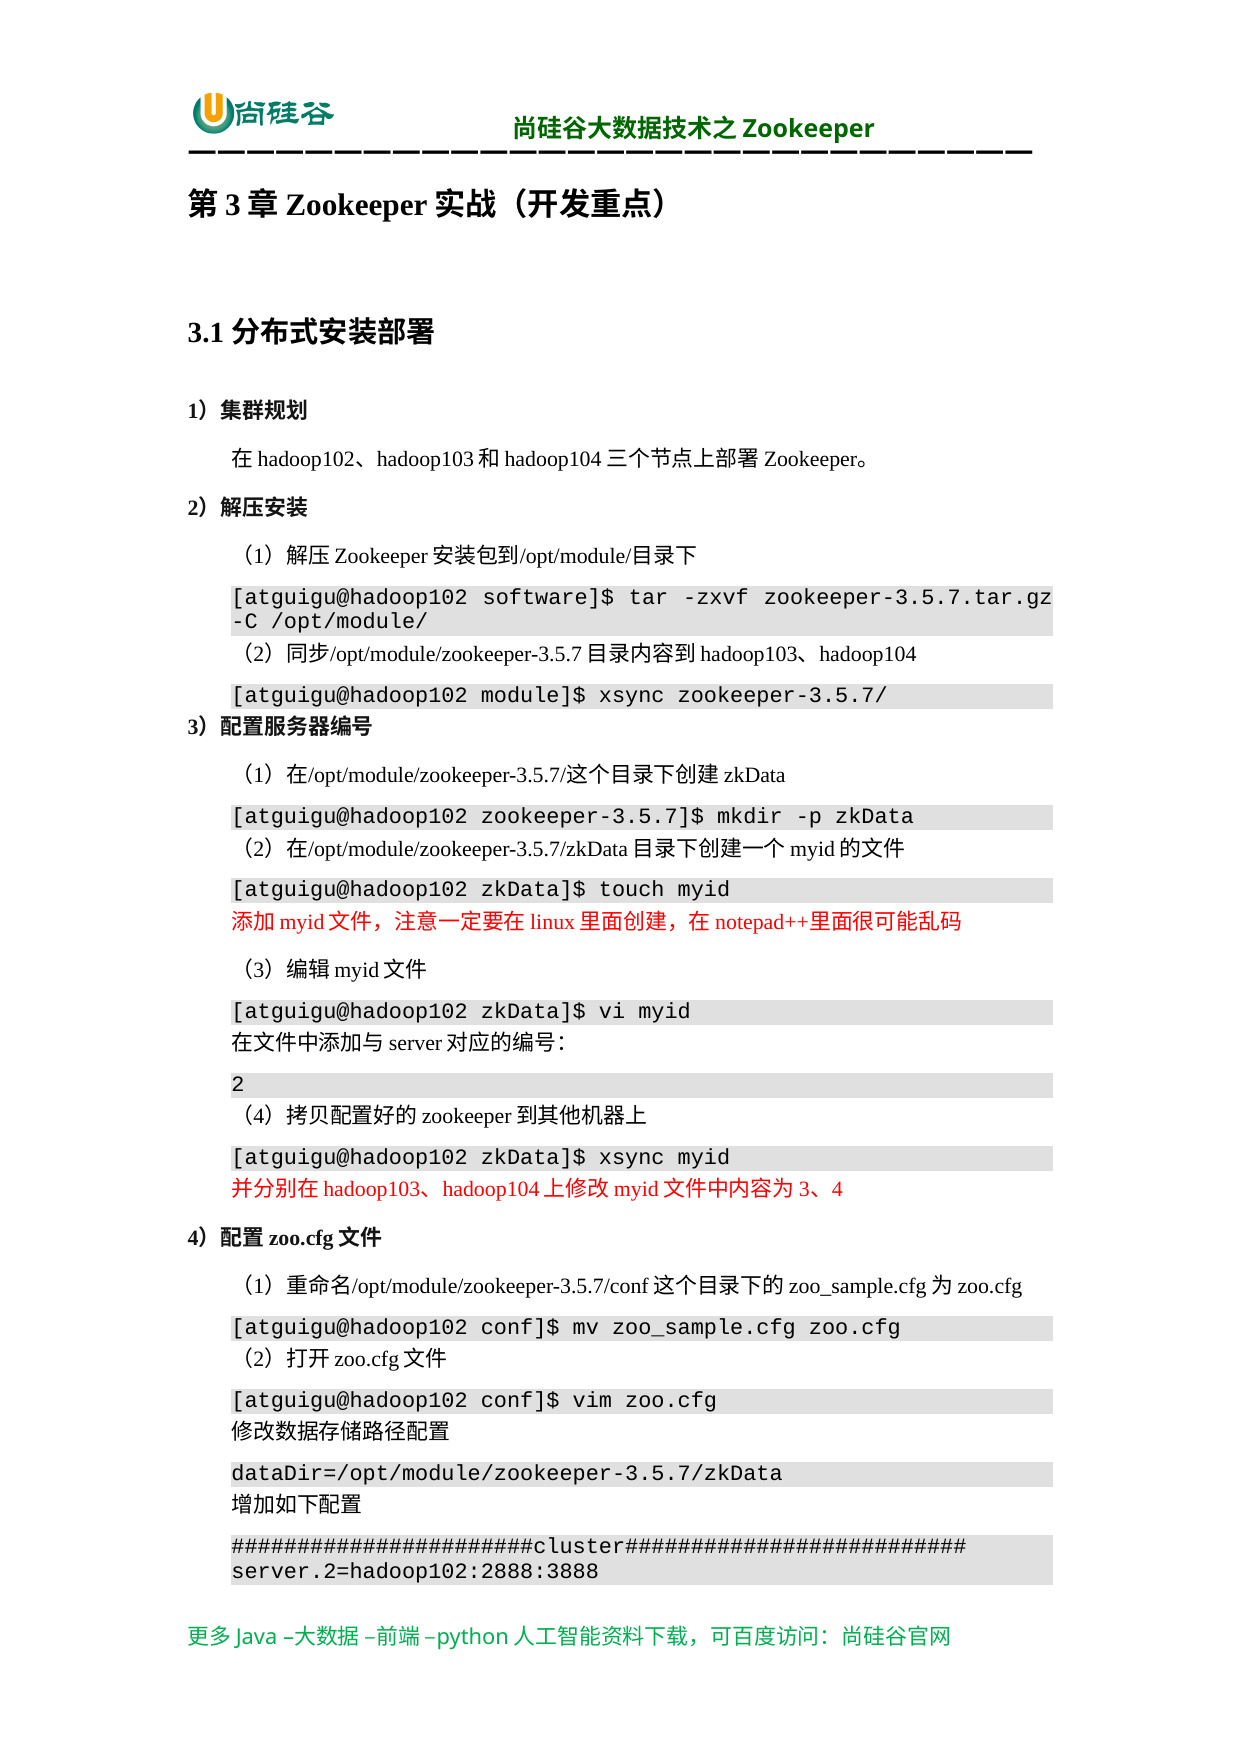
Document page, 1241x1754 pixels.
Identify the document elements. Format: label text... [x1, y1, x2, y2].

text dataDir=/opt/module/zookeeper-3.5.7/zkData [231, 1462, 1053, 1487]
text #######################cluster########################## [231, 1535, 1053, 1560]
picture [187, 88, 338, 138]
text （3）编辑myid文件 [187, 952, 1053, 984]
text 添加myid文件，注意一定要在linux里面创建，在notepad++里面很可能乱码 [187, 903, 1053, 936]
text （1）在/opt/module/zookeeper-3.5.7/这个目录下创建zkData [231, 757, 1053, 789]
text 2）解压安装 [187, 489, 1053, 522]
text [atguigu@hadoop102 software]$ tar -zxvf zookeeper-3.5.7.tar.gz -C /opt/module/ [231, 586, 1053, 636]
text 4）配置zoo.cfg文件 [187, 1219, 1053, 1252]
text 2 [231, 1073, 1053, 1098]
text 并分别在hadoop103、hadoop104上修改myid文件中内容为3、4 [231, 1171, 1053, 1203]
subtitle 3.1 分布式安装部署 [187, 297, 1053, 362]
text [atguigu@hadoop102 zookeeper-3.5.7]$ mkdir -p zkData [231, 805, 1053, 830]
text 3）配置服务器编号 [187, 709, 1053, 741]
text [atguigu@hadoop102 zkData]$ xsync myid [231, 1146, 1053, 1171]
text 在文件中添加与server对应的编号： [231, 1025, 1053, 1057]
subtitle 第3章 Zookeeper实战（开发重点） [187, 169, 1053, 234]
text [atguigu@hadoop102 zkData]$ vi myid [231, 1000, 1053, 1025]
text （2）打开zoo.cfg文件 [187, 1341, 1053, 1373]
text [atguigu@hadoop102 zkData]$ touch myid [231, 878, 1053, 903]
text [atguigu@hadoop102 module]$ xsync zookeeper-3.5.7/ [231, 684, 1053, 709]
text server.2=hadoop102:2888:3888 [231, 1560, 1053, 1585]
text （2）同步/opt/module/zookeeper-3.5.7目录内容到hadoop103、hadoop104 [231, 636, 1053, 668]
text 增加如下配置 [187, 1487, 1053, 1519]
text 在hadoop102、hadoop103和hadoop104三个节点上部署Zookeeper。 [187, 441, 1053, 473]
text （1）解压Zookeeper安装包到/opt/module/目录下 [231, 538, 1053, 570]
text （4）拷贝配置好的zookeeper到其他机器上 [187, 1098, 1053, 1130]
text （1）重命名/opt/module/zookeeper-3.5.7/conf这个目录下的zoo_sample.cfg为zoo.cfg [231, 1268, 1053, 1300]
text [atguigu@hadoop102 conf]$ mv zoo_sample.cfg zoo.cfg [231, 1316, 1053, 1341]
text 1）集群规划 [187, 393, 1053, 425]
text [atguigu@hadoop102 conf]$ vim zoo.cfg [231, 1389, 1053, 1414]
text （2）在/opt/module/zookeeper-3.5.7/zkData目录下创建一个myid的文件 [187, 830, 1053, 863]
text 修改数据存储路径配置 [187, 1414, 1053, 1446]
